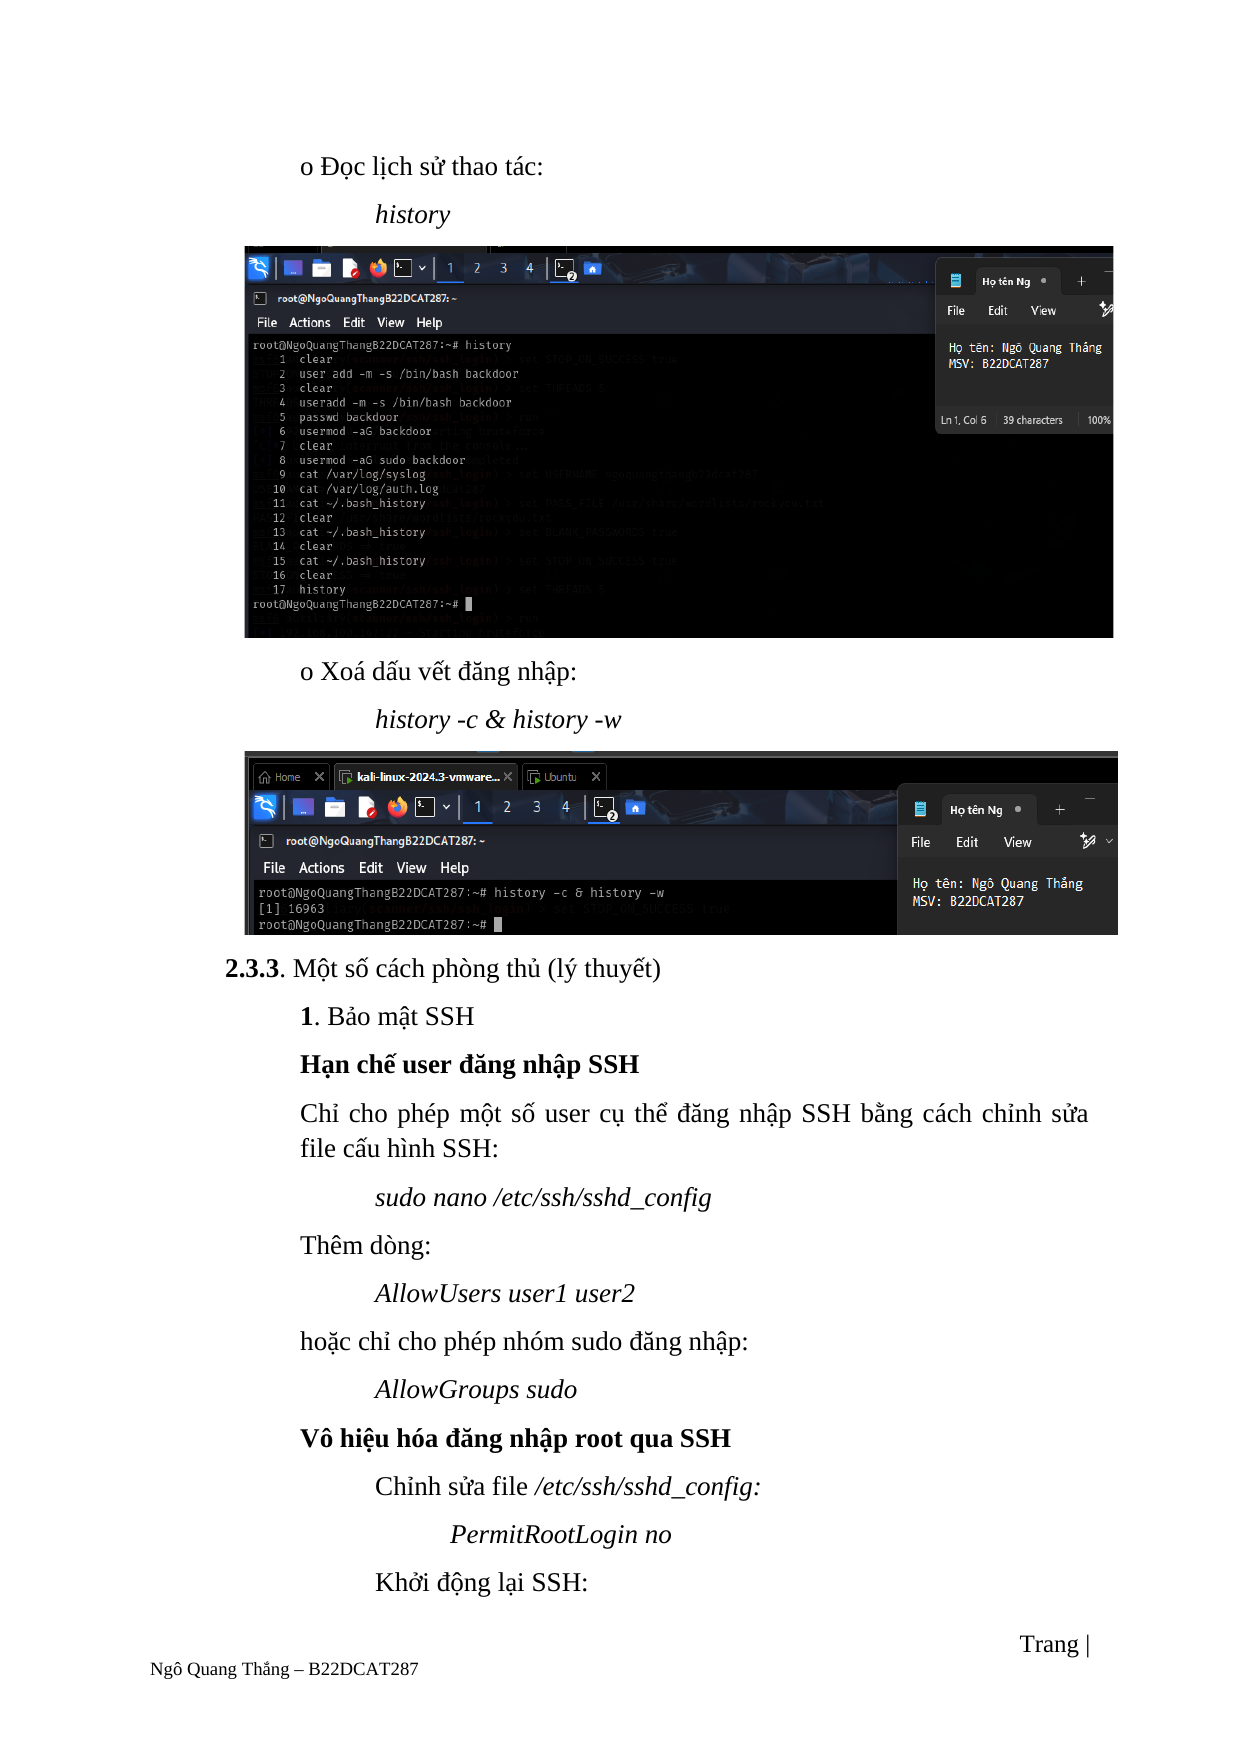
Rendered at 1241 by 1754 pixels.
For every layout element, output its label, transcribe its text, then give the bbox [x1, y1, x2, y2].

text hoặc chỉ cho phép nhóm sudo đăng nhập: [225, 1325, 1090, 1356]
text Chỉ cho phép một số user cụ thể đăng nhập SSH bằng cách chỉnh sửa file cấu hình SSH: [300, 1097, 1090, 1163]
text Thêm dòng: [225, 1229, 1090, 1260]
text 2.3.3. Một số cách phòng thủ (lý thuyết) [150, 952, 1090, 983]
text AllowUsers user1 user2 [300, 1277, 1090, 1308]
text sudo nano /etc/ssh/sshd_config [300, 1181, 1090, 1212]
text history [197, 198, 1090, 229]
picture [244, 751, 1118, 935]
text AllowGroups sudo [300, 1373, 1090, 1405]
picture [244, 246, 1114, 638]
text Vô hiệu hóa đăng nhập root qua SSH [225, 1422, 1090, 1453]
text o Xoá dấu vết đăng nhập: [253, 655, 1090, 686]
text 1. Bảo mật SSH [225, 1000, 1090, 1031]
text PermitRootLogin no [375, 1518, 1090, 1549]
text history -c & history -w [197, 703, 1090, 734]
text o Đọc lịch sử thao tác: [253, 150, 1090, 181]
text Chỉnh sửa file /etc/ssh/sshd_config: [300, 1470, 1090, 1501]
text Hạn chế user đăng nhập SSH [225, 1048, 1090, 1079]
text Khởi động lại SSH: [375, 1566, 1090, 1598]
